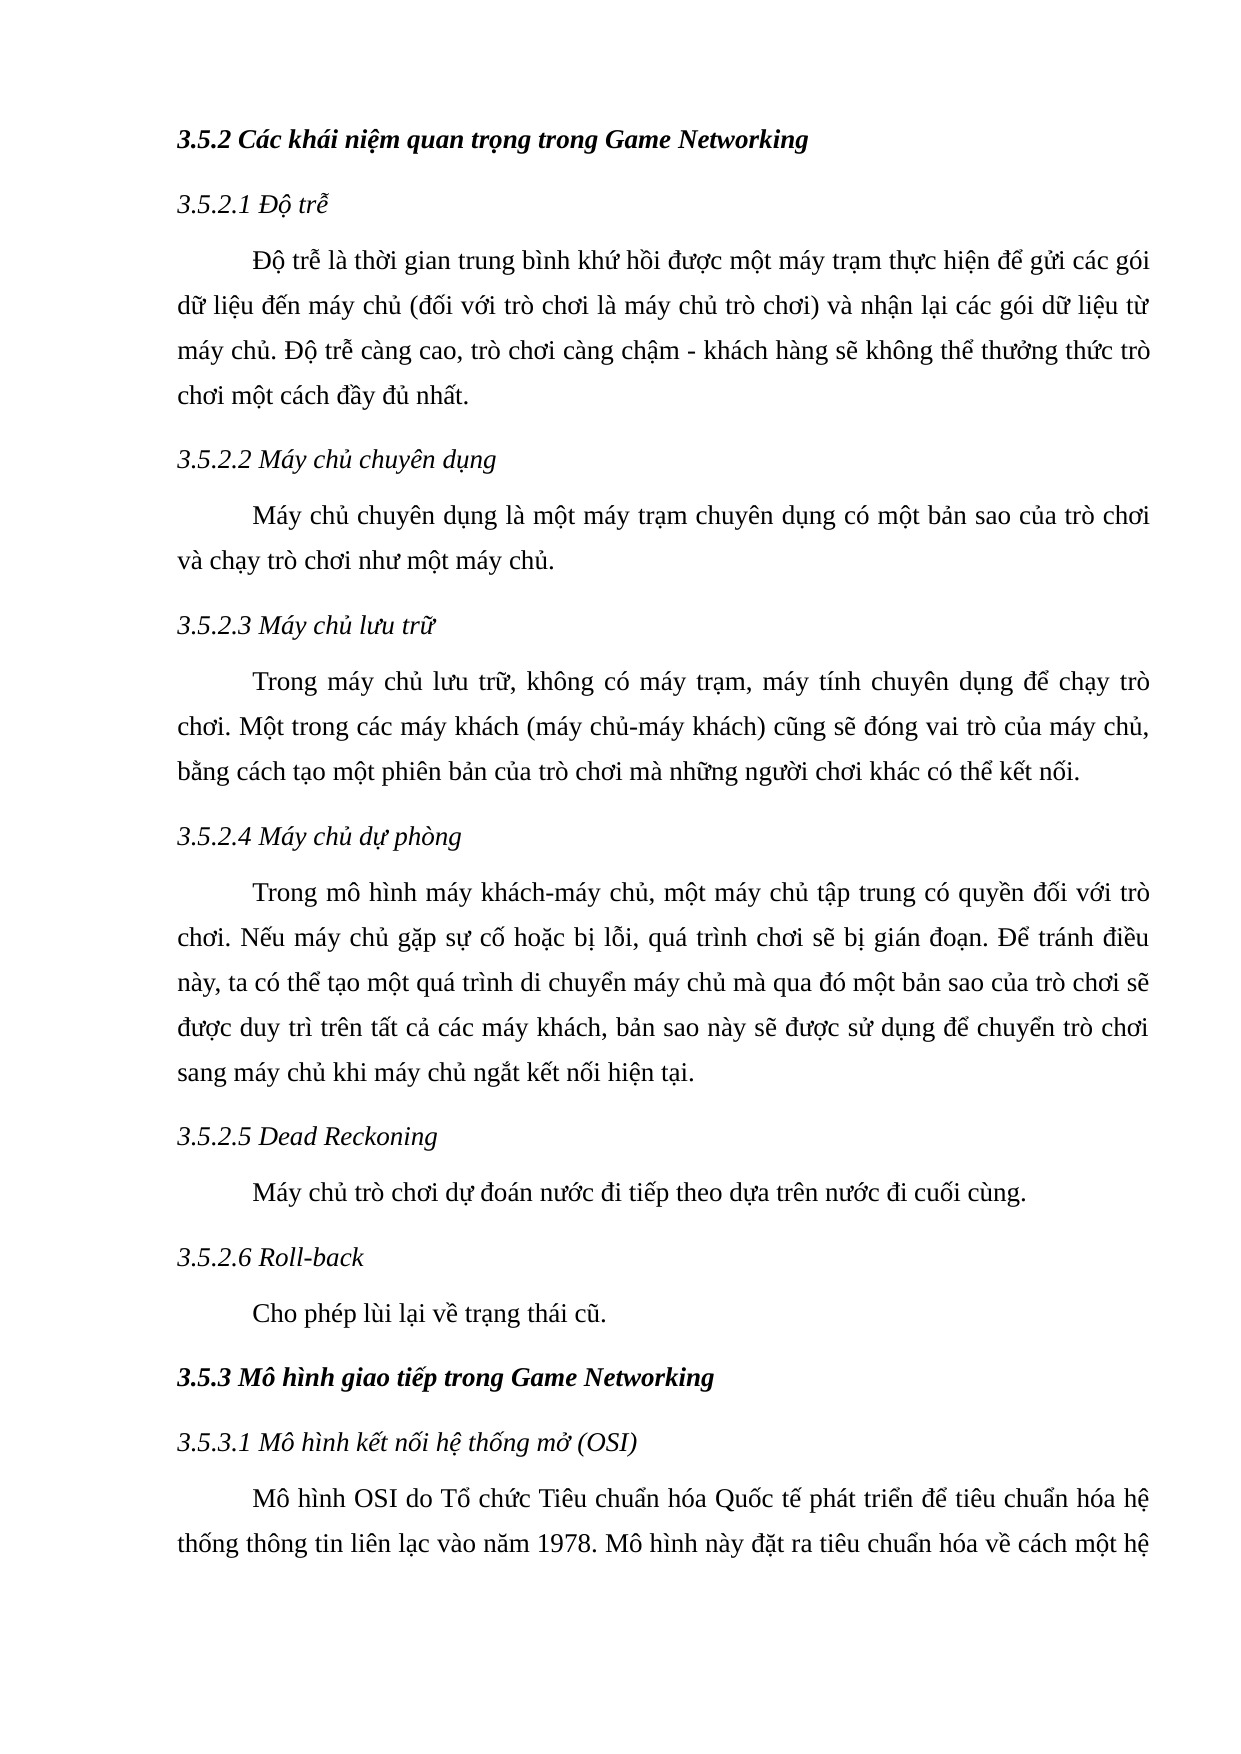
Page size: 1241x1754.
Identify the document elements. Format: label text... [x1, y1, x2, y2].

subtitle Máy chủ chuyên dụng [177, 440, 1152, 478]
text Trong mô hình máy khách-máy chủ, một máy chủ tập trung có quyền đối với trò chơi. Nếu máy chủ gặp sự cố hoặc bị lỗi, quá trình chơi sẽ bị gián đoạn. Để tránh điều này, ta có thể tạo một quá trình di chuyển máy chủ mà qua đó một bản sao của trò chơi sẽ được duy trì trên tất cả các máy khách, bản sao này sẽ được sử dụng để chuyển trò chơi sang máy chủ khi máy chủ ngắt kết nối hiện tại. [177, 873, 1152, 1090]
subtitle Mô hình giao tiếp trong Game Networking [177, 1358, 1152, 1396]
subtitle Roll-back [177, 1238, 1152, 1275]
text Cho phép lùi lại về trạng thái cũ. [177, 1294, 1152, 1331]
subtitle Máy chủ lưu trữ [177, 606, 1152, 643]
subtitle Mô hình kết nối hệ thống mở (OSI) [177, 1423, 1152, 1460]
subtitle Các khái niệm quan trọng trong Game Networking [177, 120, 1152, 158]
text Máy chủ chuyên dụng là một máy trạm chuyên dụng có một bản sao của trò chơi và chạy trò chơi như một máy chủ. [177, 496, 1152, 579]
text Máy chủ trò chơi dự đoán nước đi tiếp theo dựa trên nước đi cuối cùng. [177, 1173, 1152, 1211]
text Độ trễ là thời gian trung bình khứ hồi được một máy trạm thực hiện để gửi các gói dữ liệu đến máy chủ (đối với trò chơi là máy chủ trò chơi) và nhận lại các gói dữ liệu từ máy chủ. Độ trễ càng cao, trò chơi càng chậm - khách hàng sẽ không thể thưởng thức trò chơi một cách đầy đủ nhất. [177, 241, 1152, 413]
subtitle Máy chủ dự phòng [177, 816, 1152, 854]
subtitle Độ trễ [177, 184, 1152, 222]
subtitle Dead Reckoning [177, 1117, 1152, 1154]
text Trong máy chủ lưu trữ, không có máy trạm, máy tính chuyên dụng để chạy trò chơi. Một trong các máy khách (máy chủ-máy khách) cũng sẽ đóng vai trò của máy chủ, bằng cách tạo một phiên bản của trò chơi mà những người chơi khác có thể kết nối. [177, 662, 1152, 789]
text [177, 1479, 1152, 1561]
